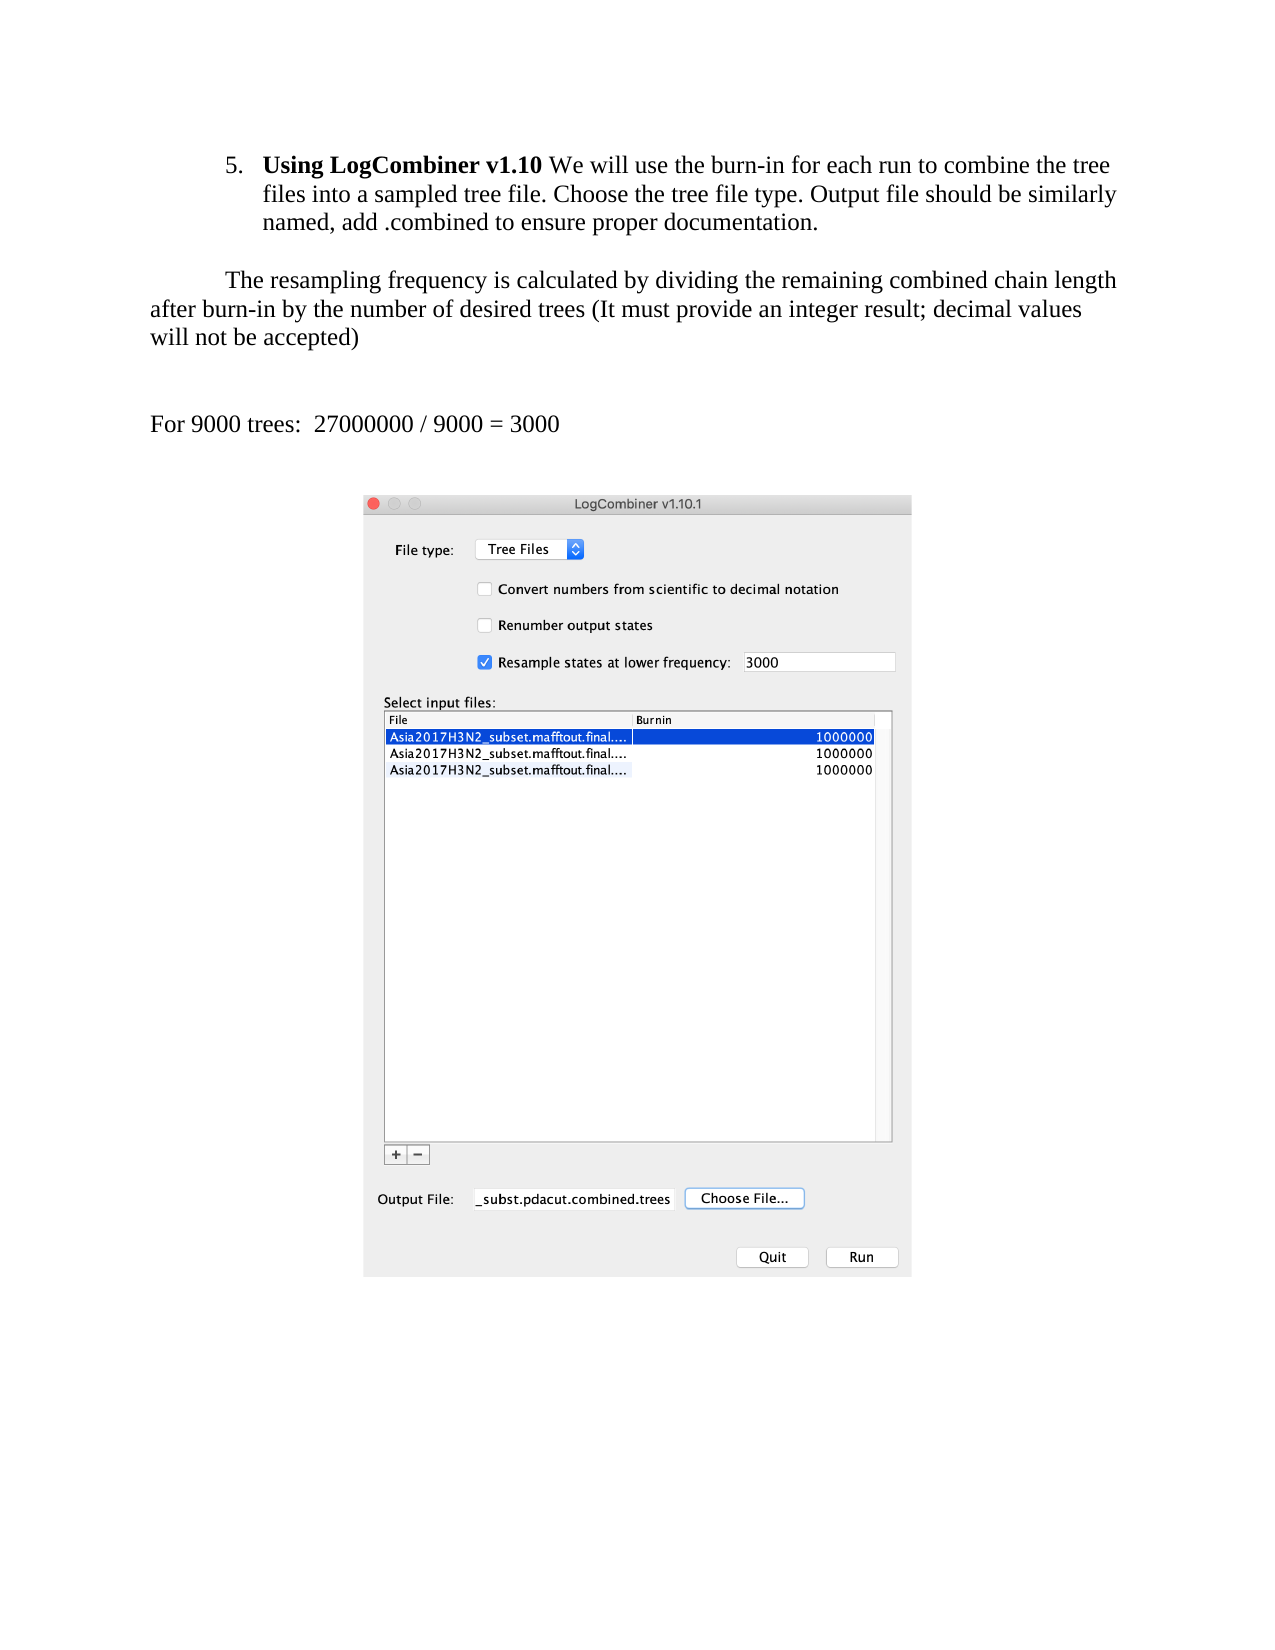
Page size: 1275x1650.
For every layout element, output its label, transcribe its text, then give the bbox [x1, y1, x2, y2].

picture [363, 495, 912, 1277]
text The resampling frequency is calculated by dividing the remaining combined chain length after burn-in by the number of desired trees (It must provide an integer result; decimal values will not be accepted) [150, 265, 1125, 351]
list Using LogCombiner v1.10 We will use the burn-in for each run to combine the tree files into a sampled tree file. Choose the tree file type. Output file should be similarly named, add .combined to ensure proper documentation. [225, 150, 1125, 236]
text For 9000 trees: 27000000 / 9000 = 3000 [150, 409, 1125, 437]
